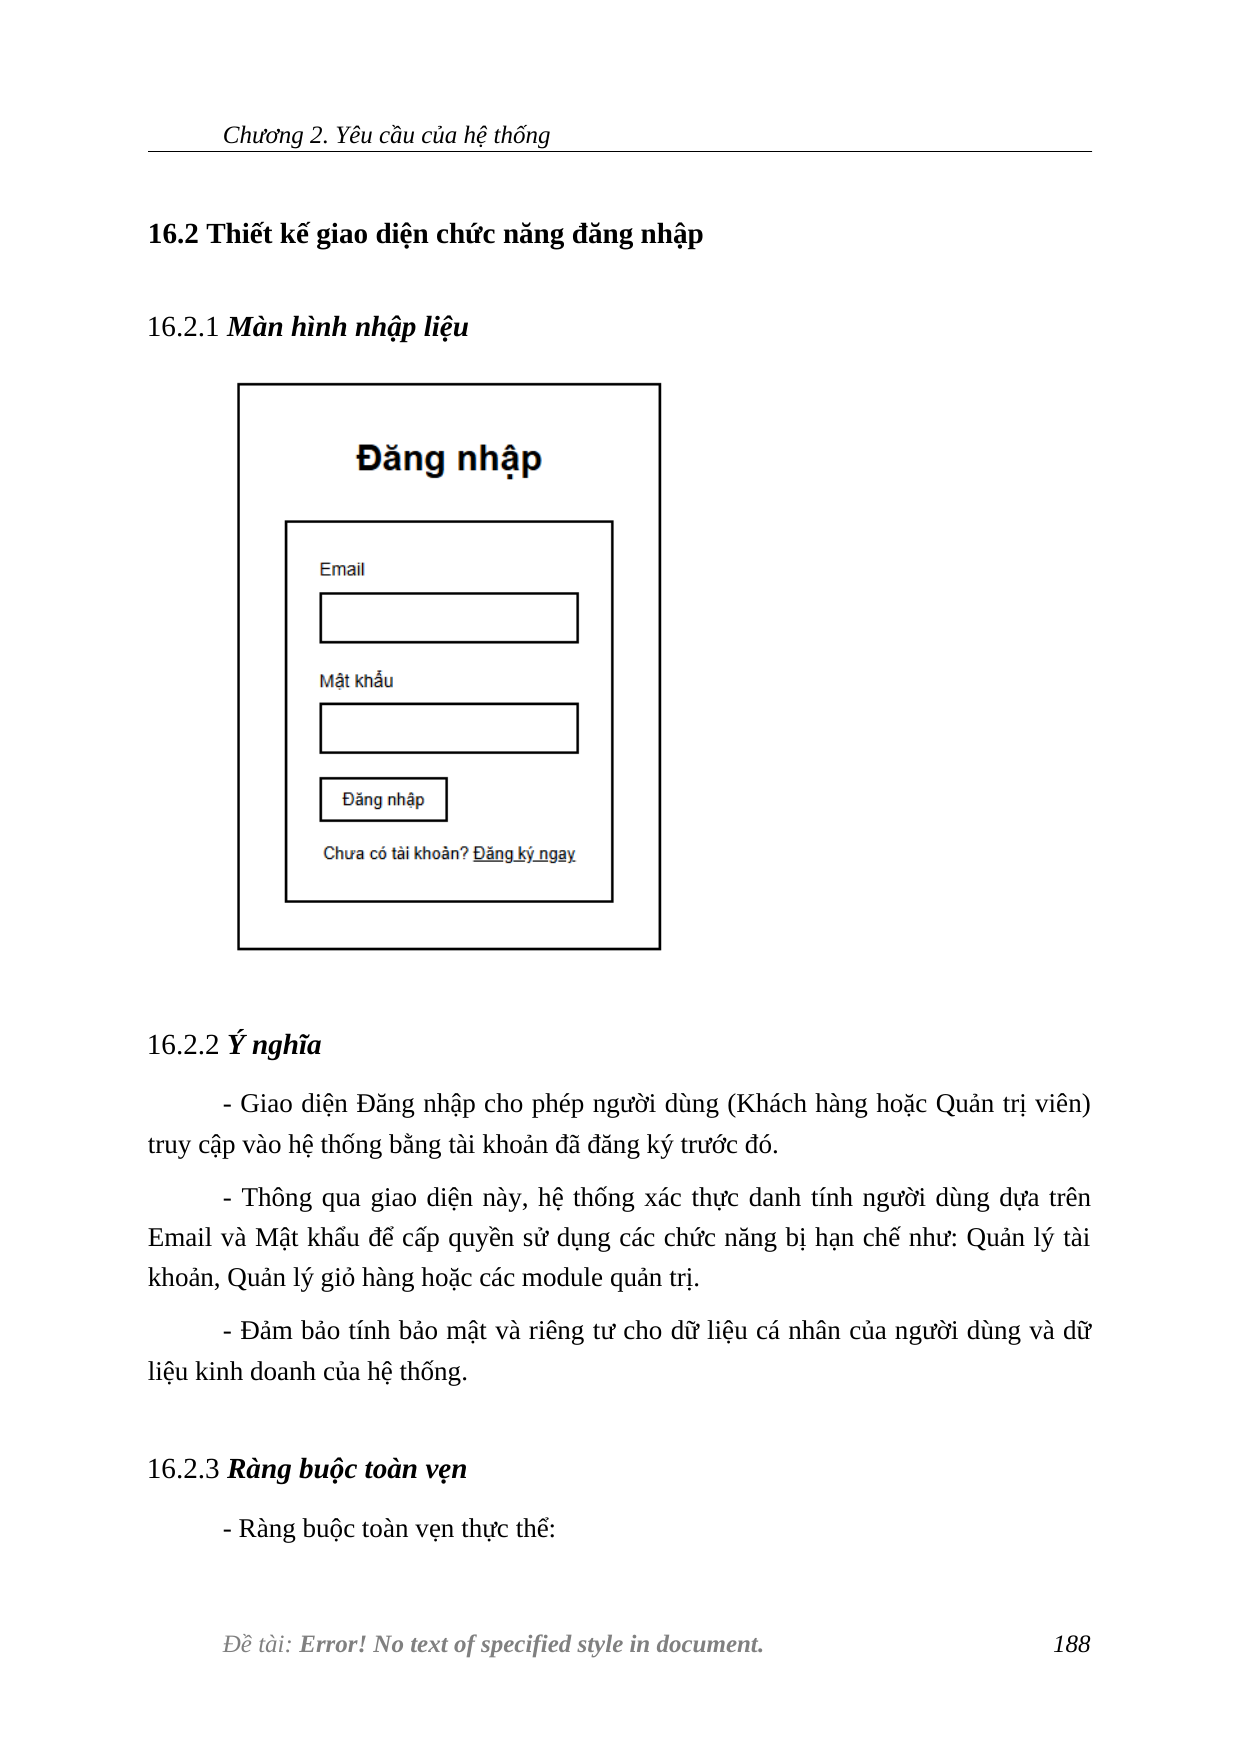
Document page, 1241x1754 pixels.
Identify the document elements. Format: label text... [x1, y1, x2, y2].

text - Thông qua giao diện này, hệ thống xác thực danh tính người dùng dựa trên Email và Mật khẩu để cấp quyền sử dụng các chức năng bị hạn chế như: Quản lý tài khoản, Quản lý giỏ hàng hoặc các module quản trị. [148, 1181, 1092, 1293]
subtitle Thiết kế giao diện chức năng đăng nhập [148, 207, 1092, 253]
picture [222, 369, 668, 962]
subtitle Màn hình nhập liệu [147, 303, 1092, 344]
text - Giao diện Đăng nhập cho phép người dùng (Khách hàng hoặc Quản trị viên) truy cập vào hệ thống bằng tài khoản đã đăng ký trước đó. [148, 1087, 1092, 1159]
subtitle Ràng buộc toàn vẹn [147, 1445, 1092, 1487]
text - Ràng buộc toàn vẹn thực thể: [148, 1512, 1092, 1543]
text - Đảm bảo tính bảo mật và riêng tư cho dữ liệu cá nhân của người dùng và dữ liệu kinh doanh của hệ thống. [148, 1314, 1092, 1386]
subtitle Ý nghĩa [147, 1021, 1092, 1062]
